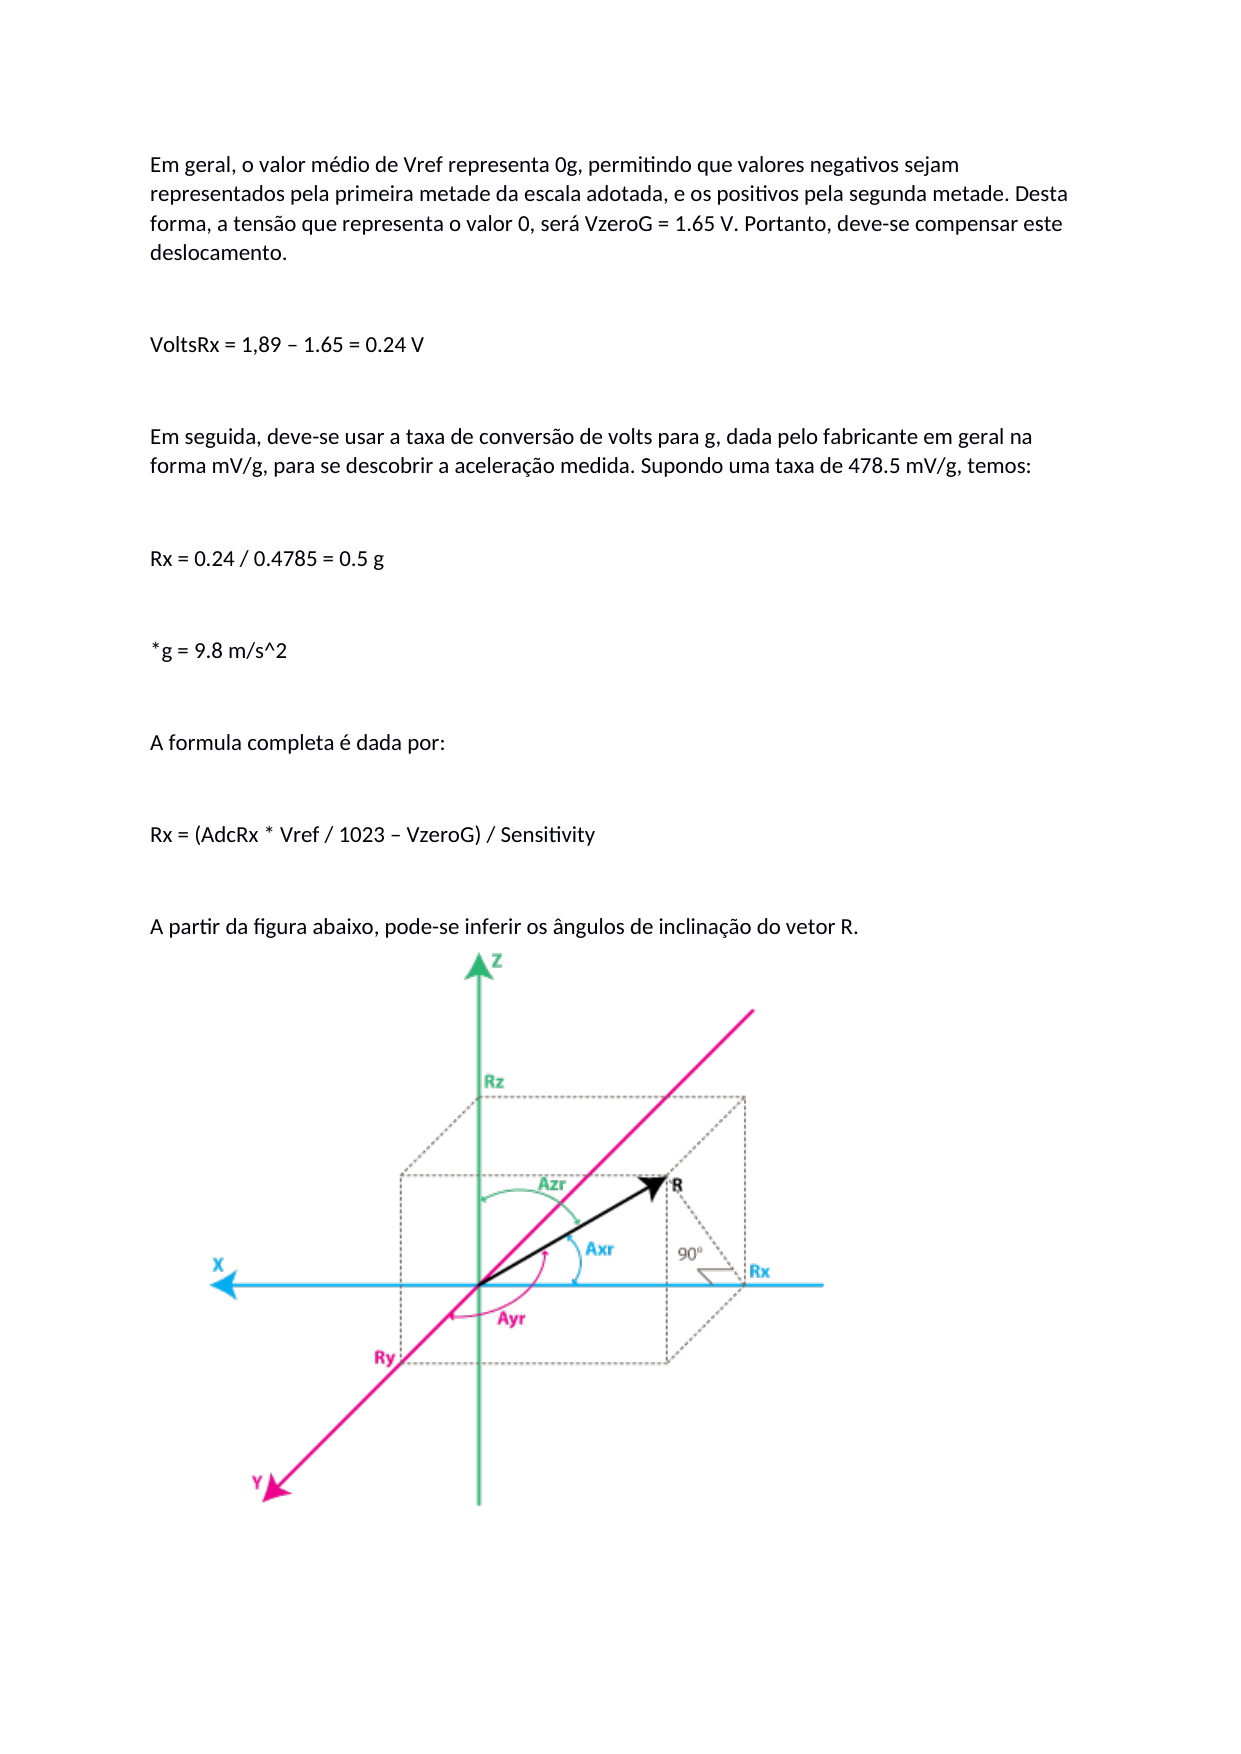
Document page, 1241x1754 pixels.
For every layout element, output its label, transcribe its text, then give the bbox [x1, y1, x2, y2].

text Em geral, o valor médio de Vref representa 0g, permitindo que valores negativos sejam representados pela primeira metade da escala adotada, e os positivos pela segunda metade. Desta forma, a tensão que representa o valor 0, será VzeroG = 1.65 V. Portanto, deve-se compensar este deslocamento. [150, 150, 1090, 266]
text VoltsRx = 1,89 – 1.65 = 0.24 V [150, 330, 1090, 358]
picture [150, 941, 854, 1521]
text Rx = (AdcRx * Vref / 1023 – VzeroG) / Sensitivity [150, 820, 1090, 848]
text Em seguida, deve-se usar a taxa de conversão de volts para g, dada pelo fabricante em geral na forma mV/g, para se descobrir a aceleração medida. Supondo uma taxa de 478.5 mV/g, temos: [150, 422, 1090, 480]
text Rx = 0.24 / 0.4785 = 0.5 g [150, 544, 1090, 572]
text *g = 9.8 m/s^2 [150, 636, 1090, 664]
text A formula completa é dada por: [150, 728, 1090, 756]
